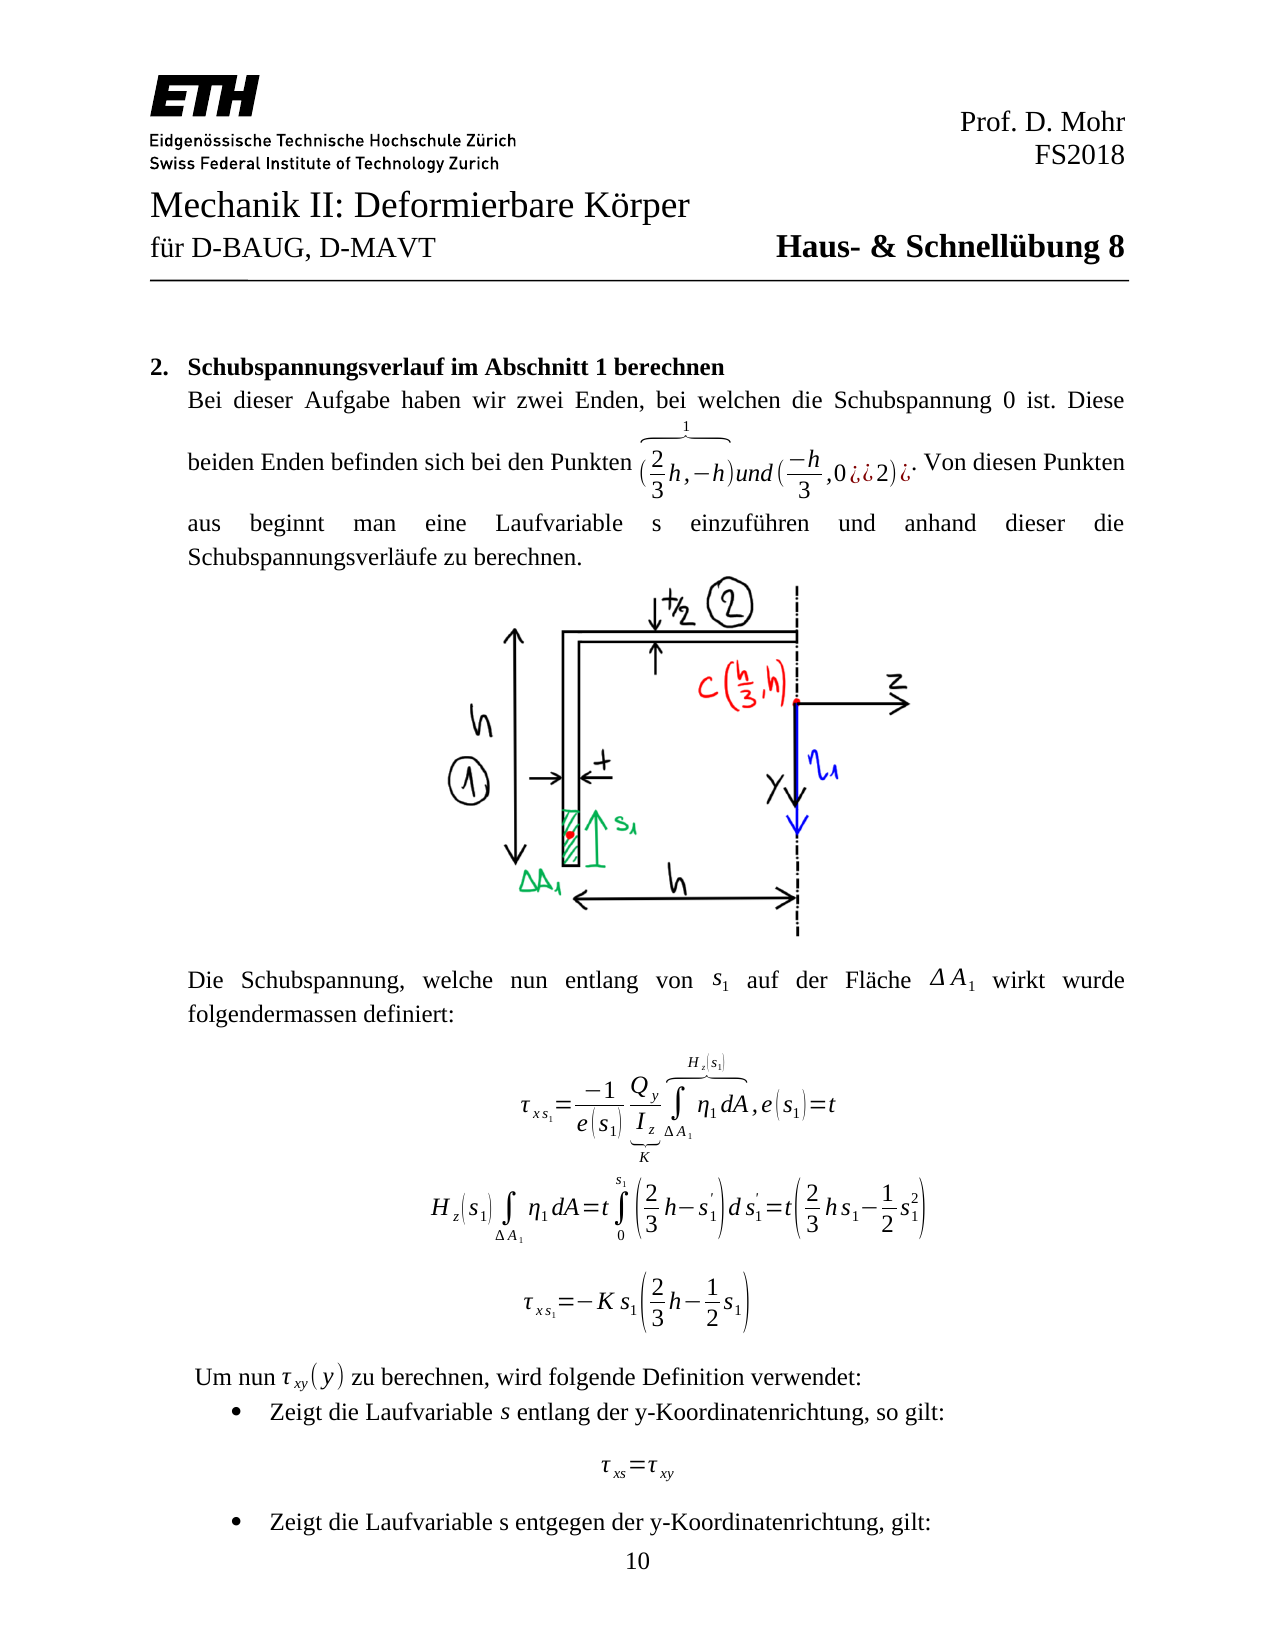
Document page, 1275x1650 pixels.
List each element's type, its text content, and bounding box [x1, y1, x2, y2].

list Zeigt die Laufvariable s entgegen der y-Koordinatenrichtung, gilt: [232, 1507, 1125, 1536]
text Die Schubspannung, welche nun entlang von auf der Fläche wirkt wurde folgendermassen definiert: [187, 964, 1125, 1028]
list Schubspannungsverlauf im Abschnitt 1 berechnen [150, 352, 1125, 380]
list Bei dieser Aufgabe haben wir zwei Enden, bei welchen die Schubspannung 0 ist. Diese beiden Enden befinden sich bei den Punkten . Von diesen Punkten aus beginnt man eine Laufvariable s einzuführen und anhand dieser die Schubspannungsverläufe zu berechnen. [187, 385, 1125, 570]
list Um nun zu berechnen, wird folgende Definition verwendet: [194, 1361, 1125, 1392]
picture [446, 574, 912, 939]
list Zeigt die Laufvariable entlang der y-Koordinatenrichtung, so gilt: [232, 1397, 1125, 1426]
